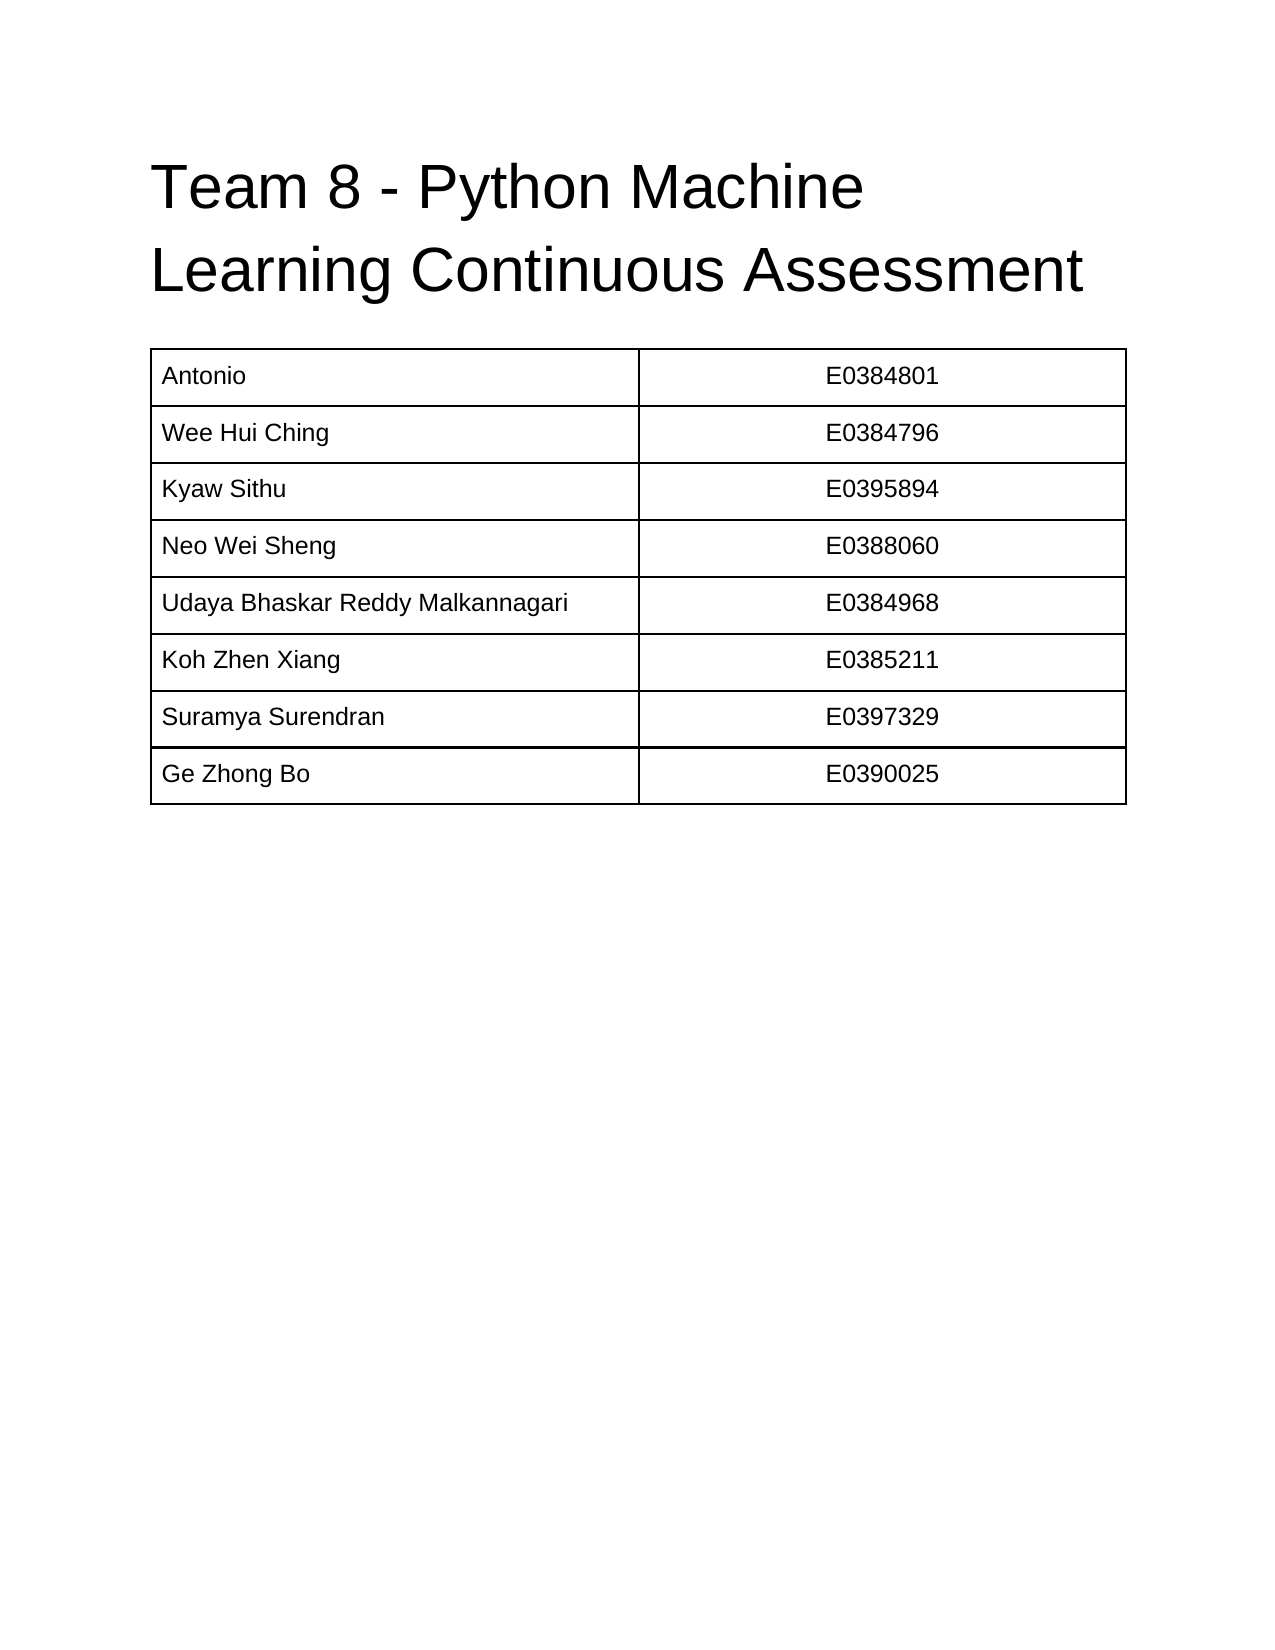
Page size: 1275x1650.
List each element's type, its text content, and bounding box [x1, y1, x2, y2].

table_cell E0388060 [640, 521, 1125, 576]
table_cell E0395894 [640, 464, 1125, 519]
table_cell E0384796 [640, 407, 1125, 462]
table_cell Ge Zhong Bo [152, 749, 638, 803]
table_header Antonio [152, 350, 638, 405]
table_cell Neo Wei Sheng [152, 521, 638, 576]
table_cell Koh Zhen Xiang [152, 635, 638, 689]
table_cell Suramya Surendran [152, 692, 638, 746]
table_cell E0384968 [640, 578, 1125, 633]
table_cell Kyaw Sithu [152, 464, 638, 519]
table_header E0384801 [640, 350, 1125, 405]
table_cell E0385211 [640, 635, 1125, 689]
table_cell Udaya Bhaskar Reddy Malkannagari [152, 578, 638, 633]
table_cell Wee Hui Ching [152, 407, 638, 462]
table_cell E0397329 [640, 692, 1125, 746]
table_cell E0390025 [640, 749, 1125, 803]
text Team 8 - Python Machine Learning Continuous Assessment [150, 150, 1125, 304]
